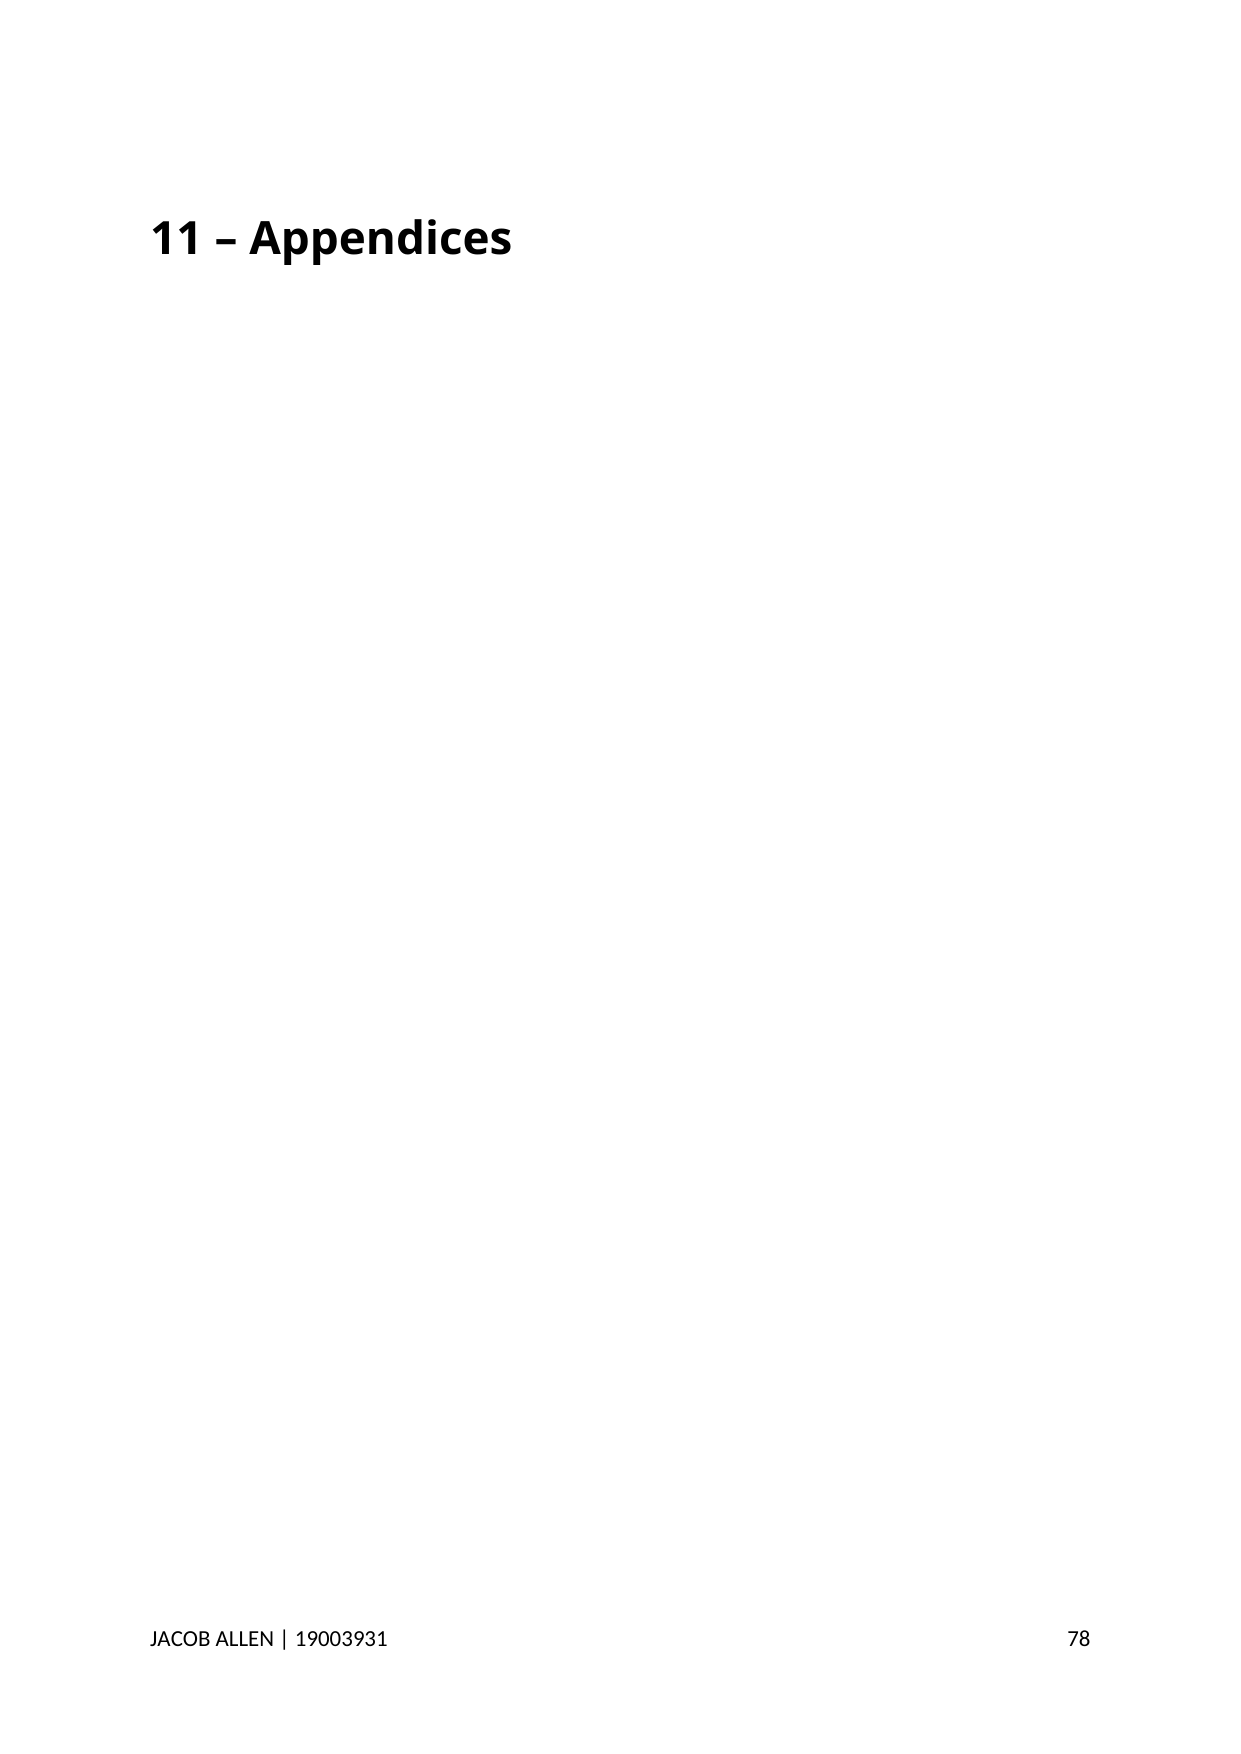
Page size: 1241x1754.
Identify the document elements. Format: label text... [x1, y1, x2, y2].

subtitle 11 – Appendices [150, 205, 1090, 268]
